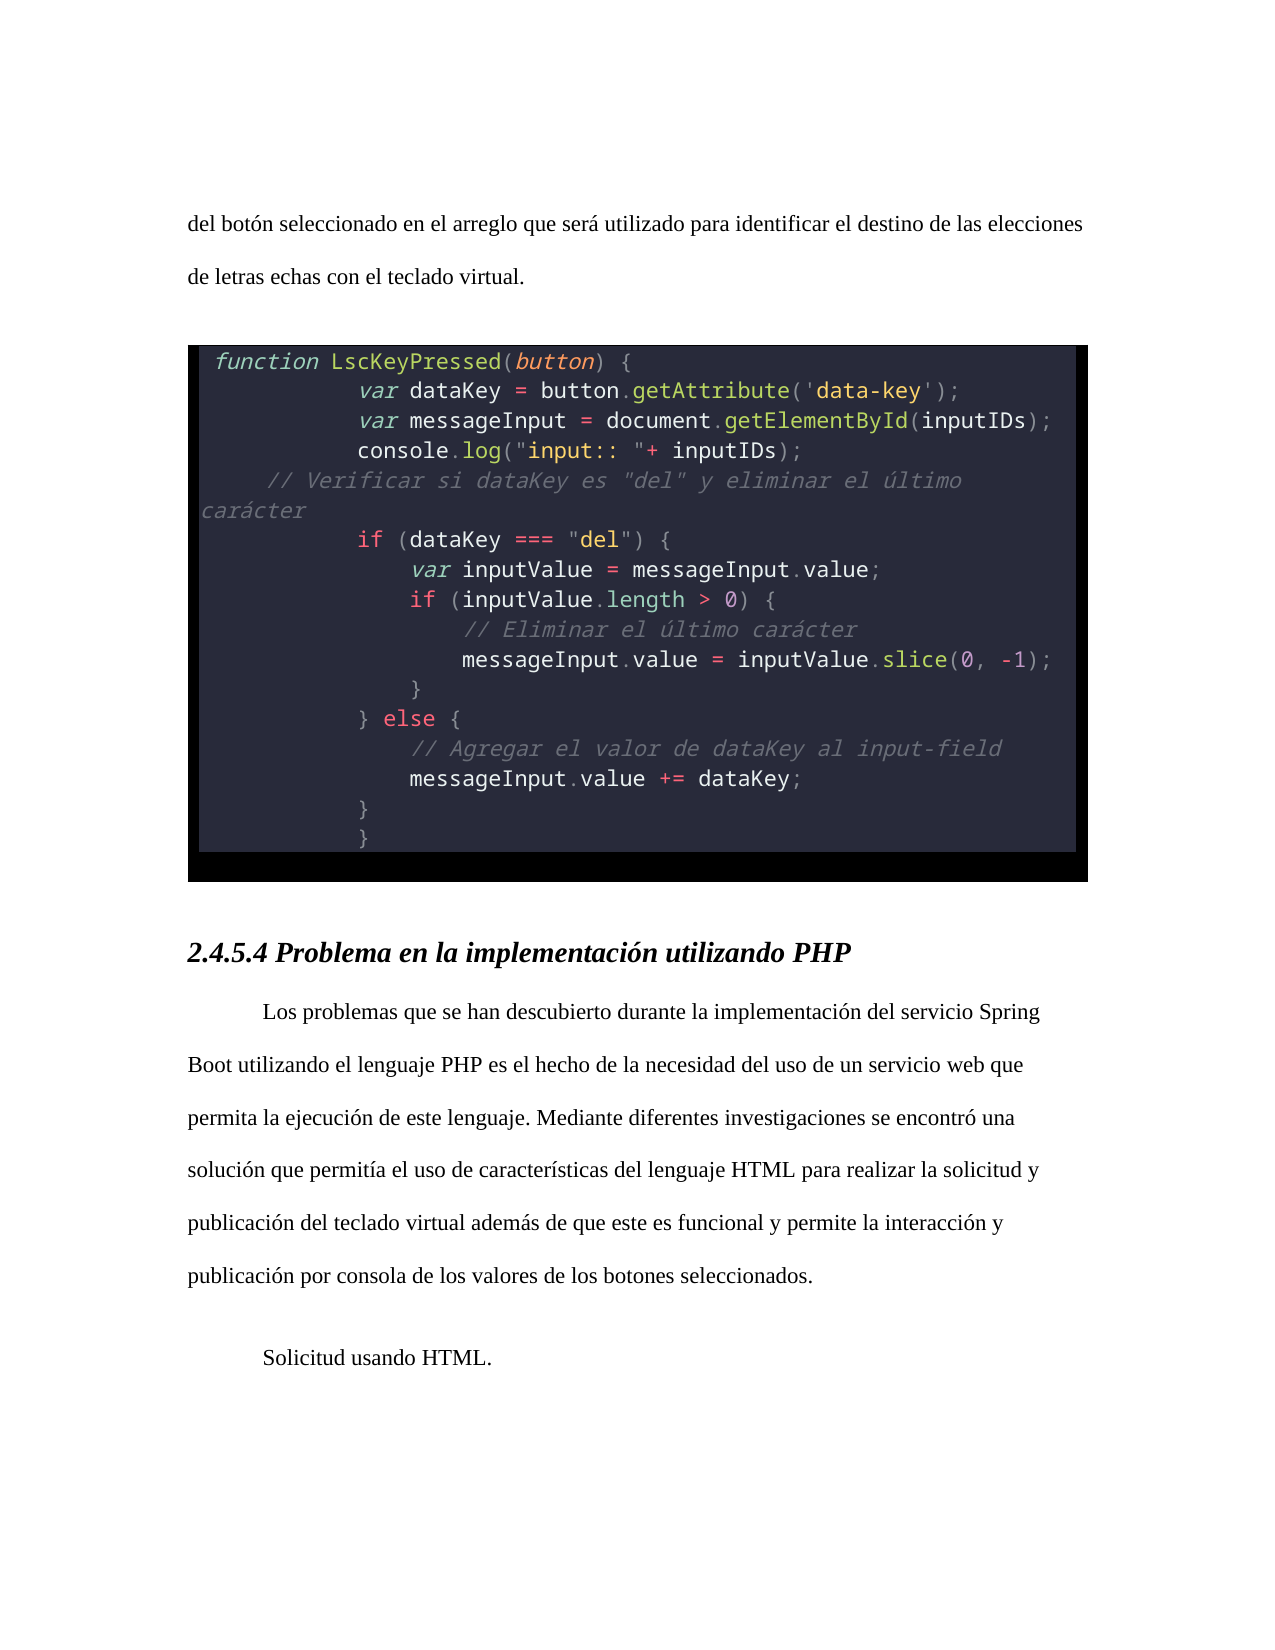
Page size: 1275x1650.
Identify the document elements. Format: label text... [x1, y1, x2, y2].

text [187, 210, 1087, 289]
table_header function LscKeyPressed(button) { var dataKey = button.getAttribute('data-key'); var messageInput = document.getElementById(inputIDs); console.log("input:: "+ inputIDs); // Verificar si dataKey es "del" y eliminar el último carácter if (dataKey === "del") { var inputValue = messageInput.value; if (inputValue.length > 0) { // Eliminar el último carácter messageInput.value = inputValue.slice(0, -1); } } else { // Agregar el valor de dataKey al input-field messageInput.value += dataKey; } } [189, 346, 1087, 881]
text Los problemas que se han descubierto durante la implementación del servicio Spring Boot utilizando el lenguaje PHP es el hecho de la necesidad del uso de un servicio web que permita la ejecución de este lenguaje. Mediante diferentes investigaciones se encontró una solución que permitía el uso de características del lenguaje HTML para realizar la solicitud y publicación del teclado virtual además de que este es funcional y permite la interacción y publicación por consola de los valores de los botones seleccionados. [187, 998, 1087, 1288]
text Solicitud usando HTML. [187, 1344, 1087, 1370]
subtitle 2.4.5.4 Problema en la implementación utilizando PHP [187, 936, 1087, 969]
